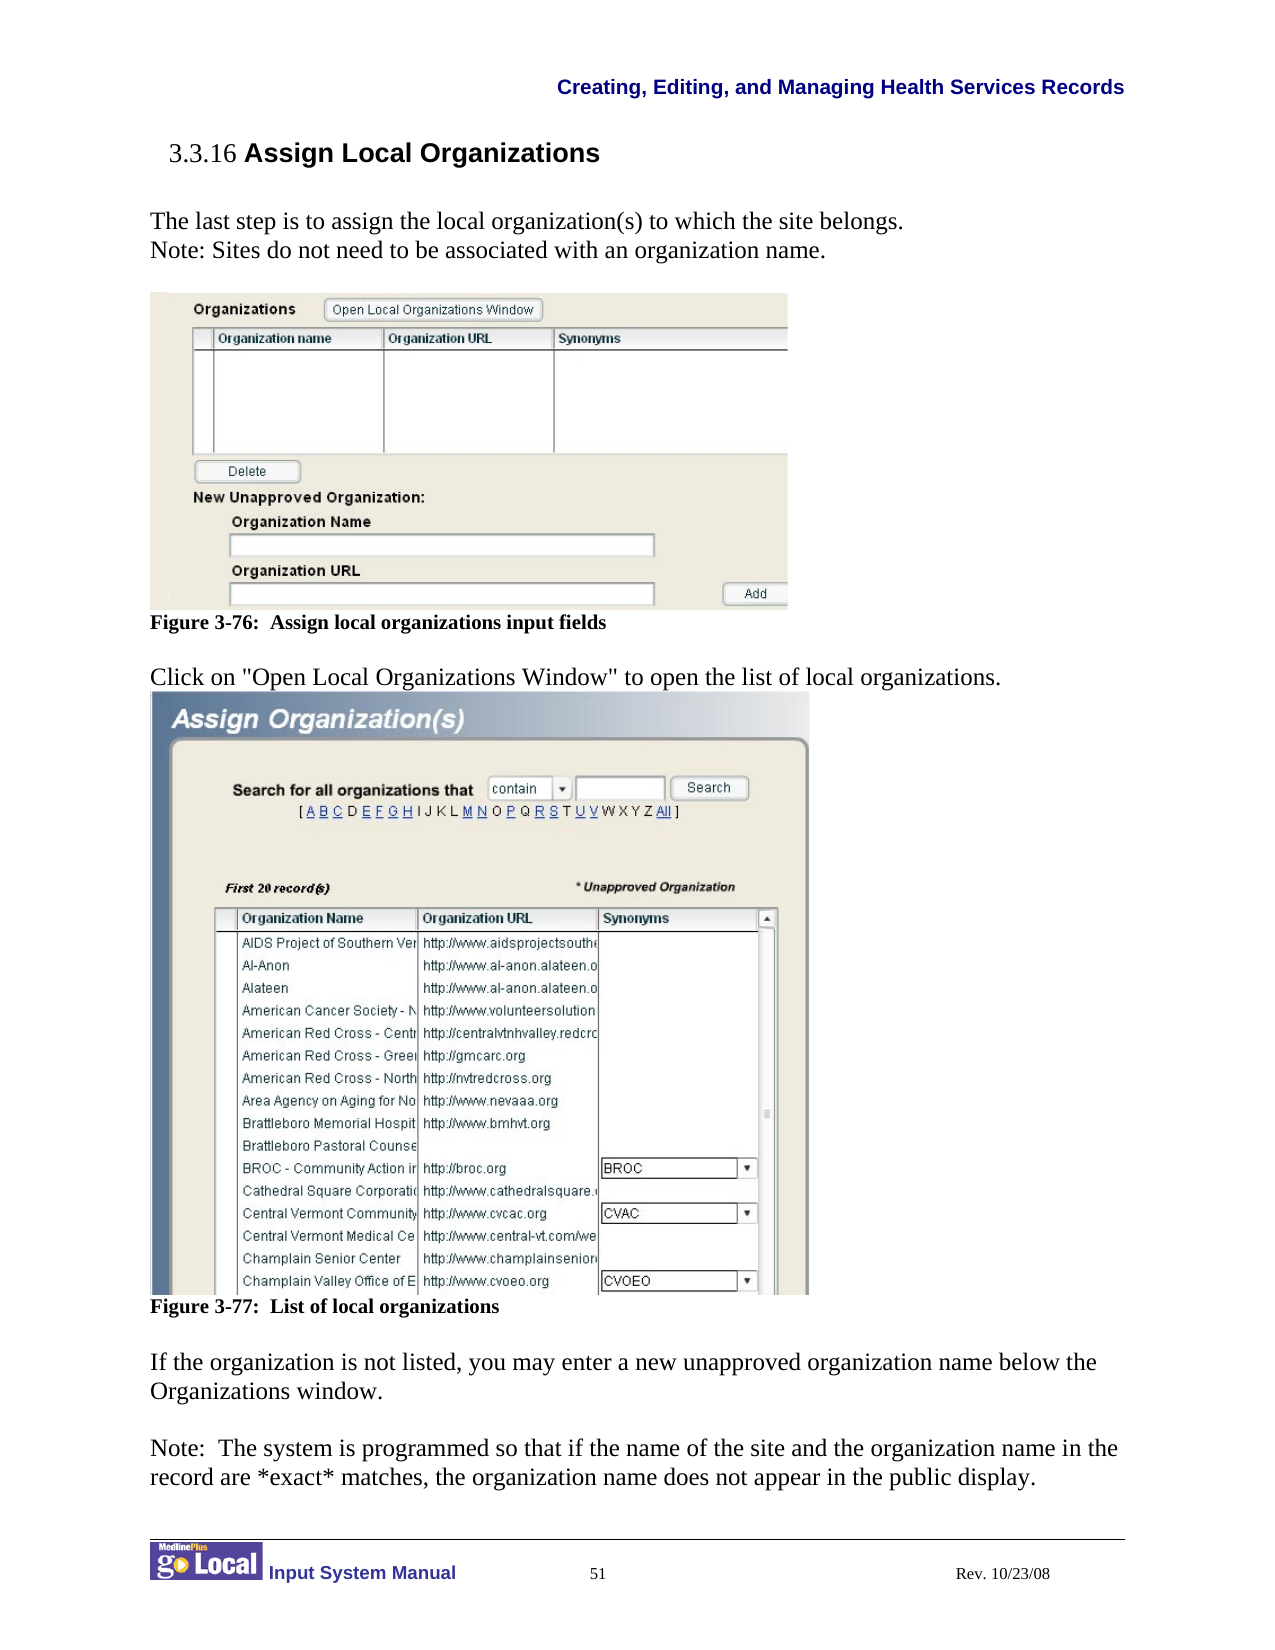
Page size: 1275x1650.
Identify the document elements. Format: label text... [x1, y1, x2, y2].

text Click on "Open Local Organizations Window" to open the list of local organizations. [150, 662, 1125, 691]
picture [150, 1542, 263, 1580]
picture [150, 691, 810, 1295]
text Note: Sites do not need to be associated with an organization name. [150, 235, 1125, 292]
text The last step is to assign the local organization(s) to which the site belongs. [150, 206, 1125, 235]
text Note: The system is programmed so that if the name of the site and the organization name in the record are *exact* matches, the organization name does not appear in the public display. [150, 1433, 1125, 1491]
subtitle Assign Local Organizations [169, 137, 1125, 200]
picture [150, 292, 788, 610]
text If the organization is not listed, you may enter a new unapproved organization name below the Organizations window. [150, 1347, 1125, 1405]
